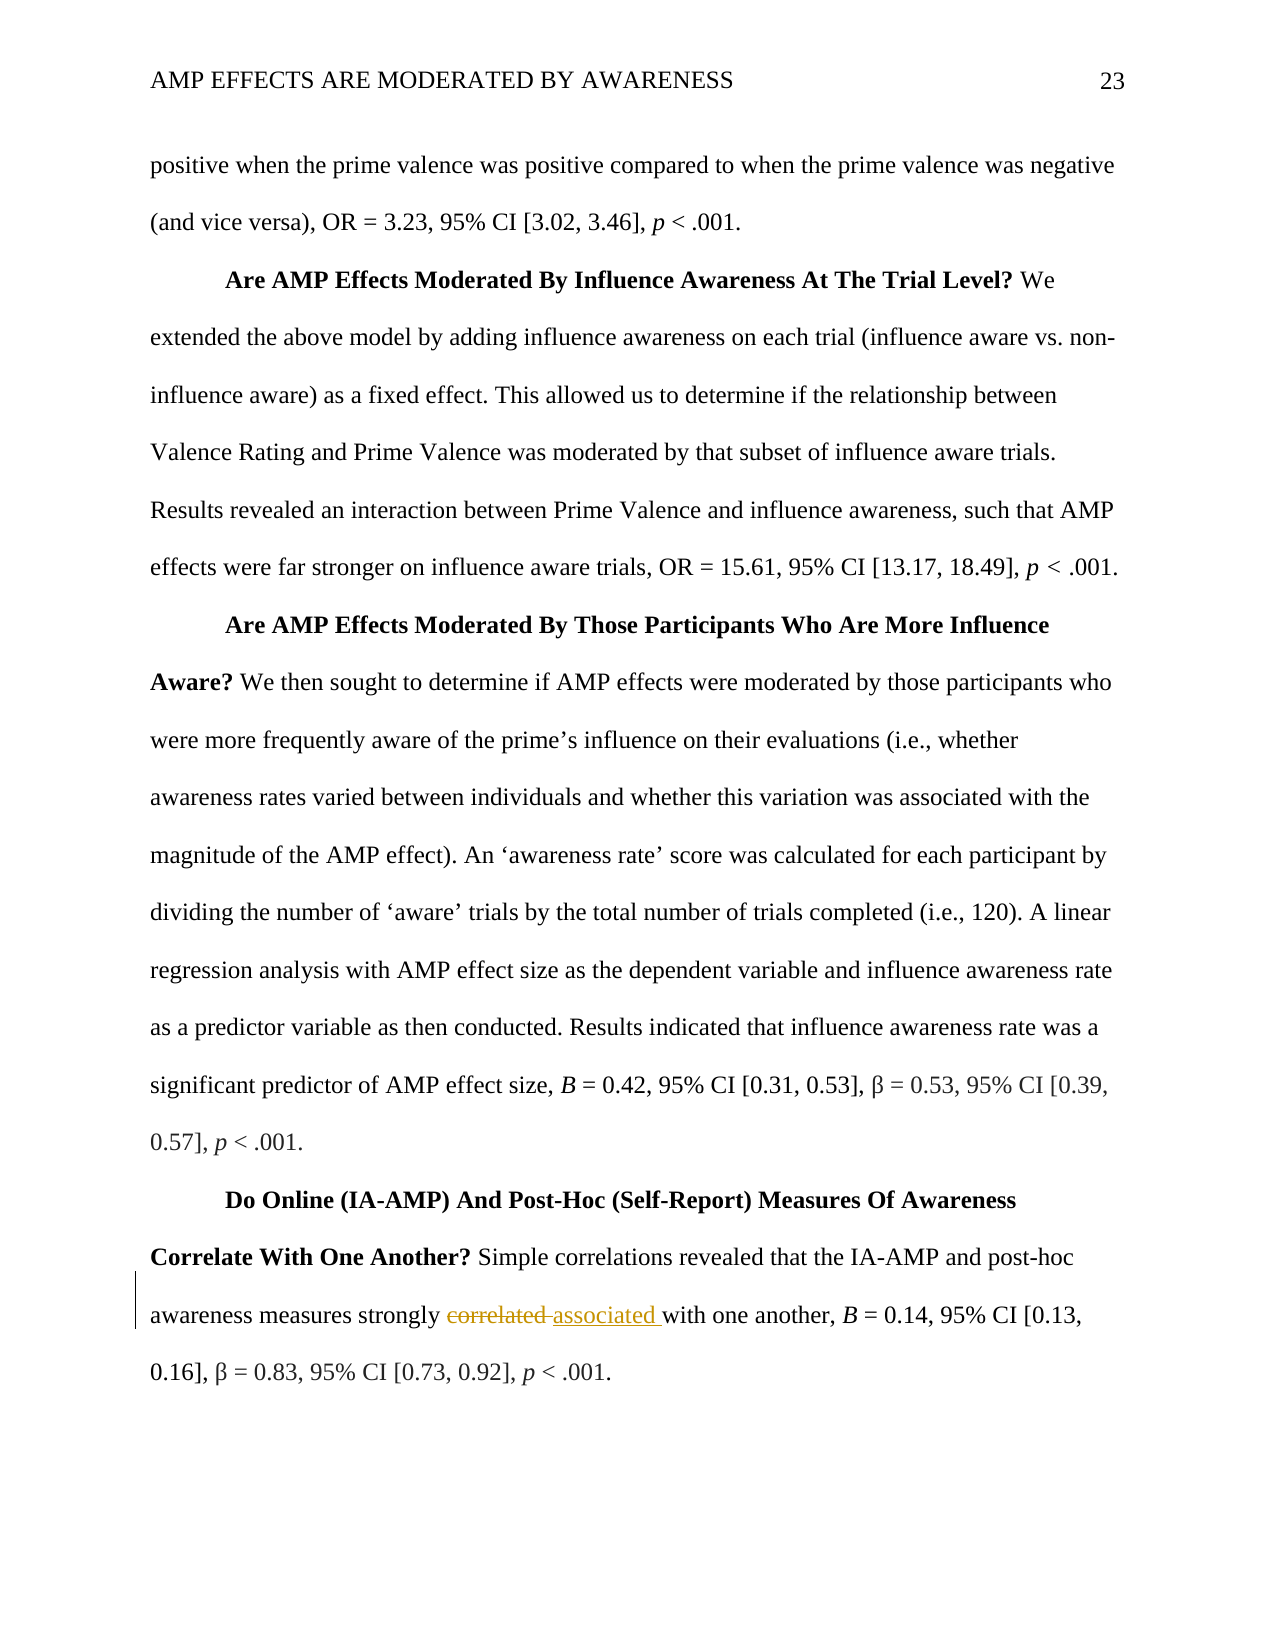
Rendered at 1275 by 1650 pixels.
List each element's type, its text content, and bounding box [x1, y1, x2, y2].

text Do Online (IA-AMP) And Post-Hoc (Self-Report) Measures Of Awareness Correlate With One Another? Simple correlations revealed that the IA-AMP and post-hoc awareness measures strongly with one another, B = 0.14, 95% CI [0.13, 0.16], β = 0.83, 95% CI [0.73, 0.92], p < .001. [150, 1185, 1125, 1386]
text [150, 150, 1125, 236]
text Are AMP Effects Moderated By Those Participants Who Are More Influence Aware? We then sought to determine if AMP effects were moderated by those participants who were more frequently aware of the prime’s influence on their evaluations (i.e., whether awareness rates varied between individuals and whether this variation was associated with the magnitude of the AMP effect). An ‘awareness rate’ score was calculated for each participant by dividing the number of ‘aware’ trials by the total number of trials completed (i.e., 120). A linear regression analysis with AMP effect size as the dependent variable and influence awareness rate as a predictor variable as then conducted. Results indicated that influence awareness rate was a significant predictor of AMP effect size, B = 0.42, 95% CI [0.31, 0.53], β = 0.53, 95% CI [0.39, 0.57], p < .001. [150, 610, 1125, 1156]
text Are AMP Effects Moderated By Influence Awareness At The Trial Level? We extended the above model by adding influence awareness on each trial (influence aware vs. non-influence aware) as a fixed effect. This allowed us to determine if the relationship between Valence Rating and Prime Valence was moderated by that subset of influence aware trials. Results revealed an interaction between Prime Valence and influence awareness, such that AMP effects were far stronger on influence aware trials, OR = 15.61, 95% CI [13.17, 18.49], p < .001. [150, 265, 1125, 581]
